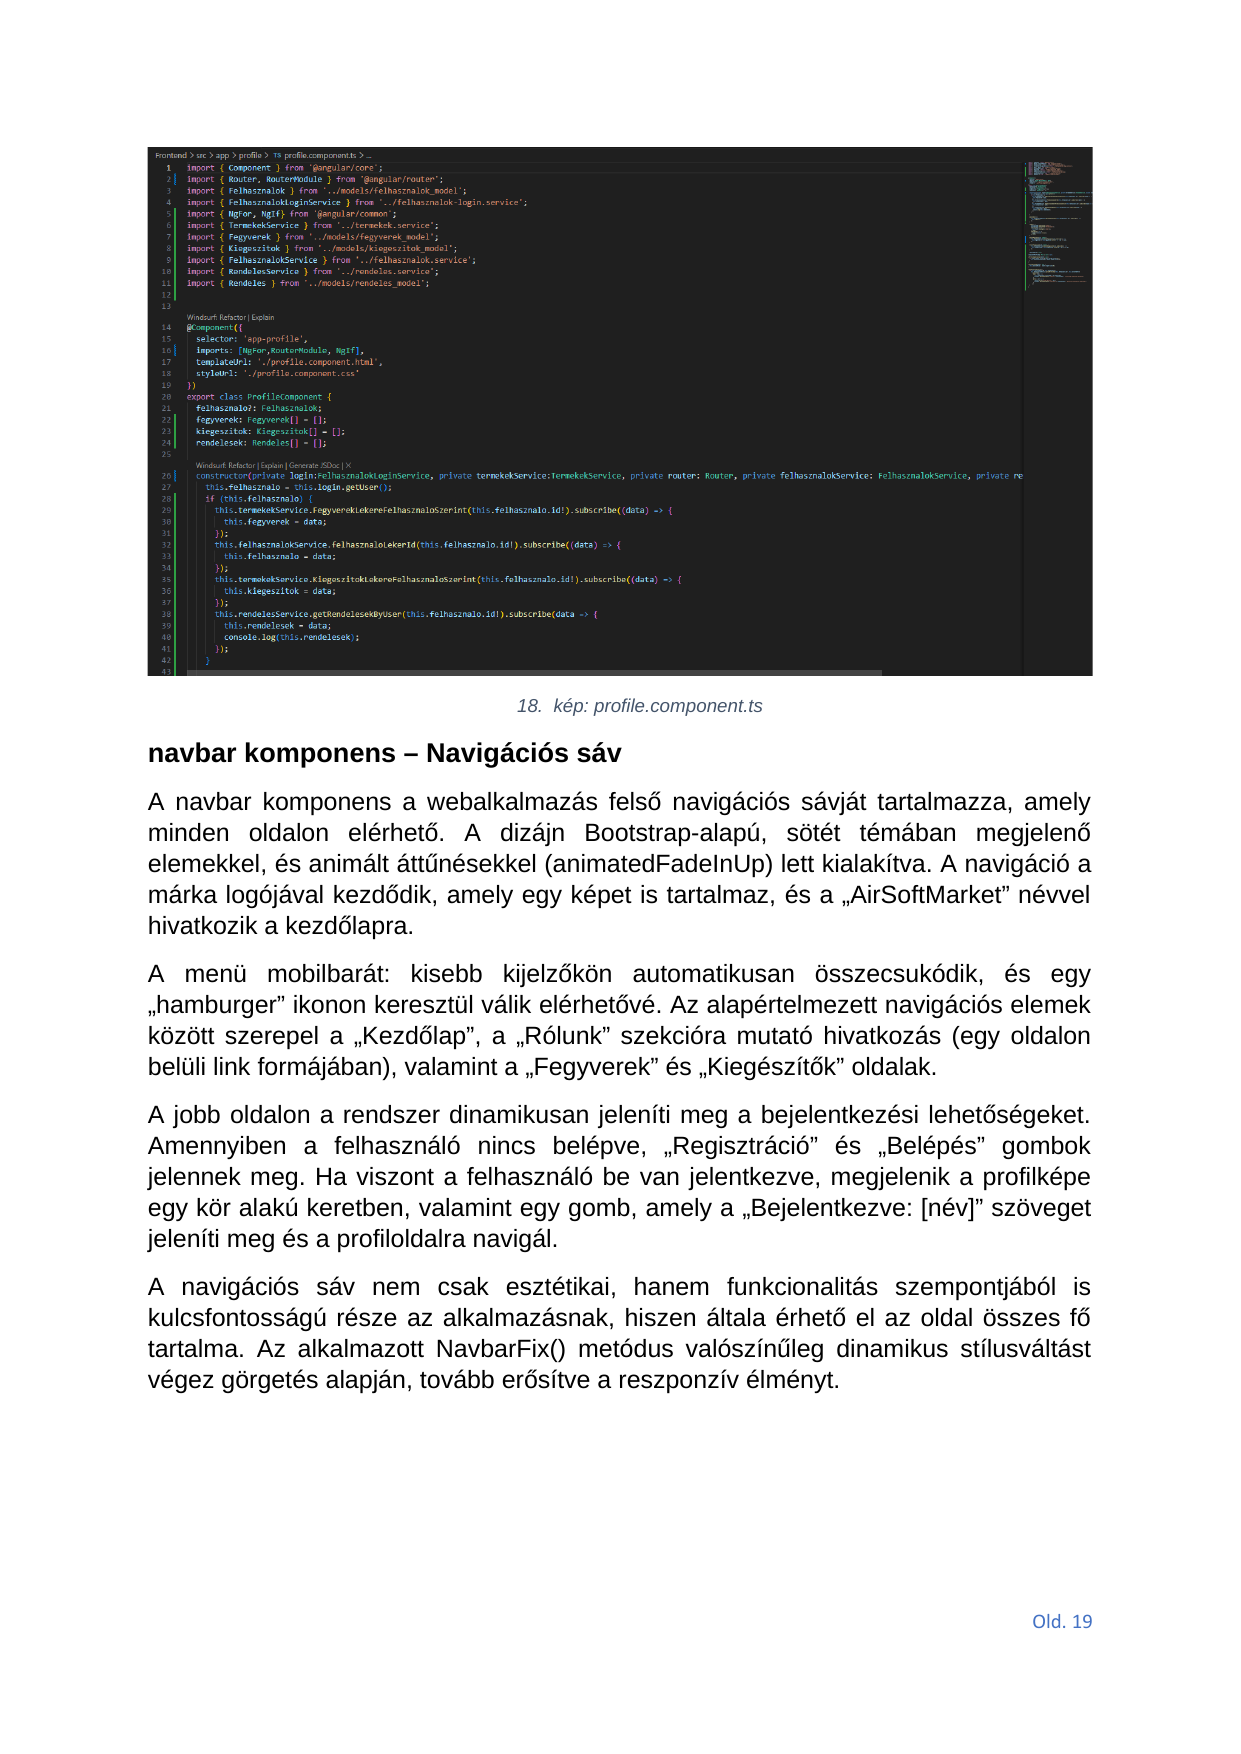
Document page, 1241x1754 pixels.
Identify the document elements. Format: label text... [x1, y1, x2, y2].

text A navigációs sáv nem csak esztétikai, hanem funkcionalitás szempontjából is kulcsfontosságú része az alkalmazásnak, hiszen általa érhető el az oldal összes fő tartalma. Az alkalmazott NavbarFix() metódus valószínűleg dinamikus stílusváltást végez görgetés alapján, tovább erősítve a reszponzív élményt. [148, 1272, 1093, 1394]
text navbar komponens – Navigációs sáv [148, 737, 1093, 768]
text A navbar komponens a webalkalmazás felső navigációs sávját tartalmazza, amely minden oldalon elérhető. A dizájn Bootstrap-alapú, sötét témában megjelenő elemekkel, és animált áttűnésekkel (animatedFadeInUp) lett kialakítva. A navigáció a márka logójával kezdődik, amely egy képet is tartalmaz, és a „AirSoftMarket” névvel hivatkozik a kezdőlapra. [148, 787, 1093, 940]
text 18. kép: profile.component.ts [148, 694, 1093, 716]
picture [147, 147, 1093, 676]
text A menü mobilbarát: kisebb kijelzőkön automatikusan összecsukódik, és egy „hamburger” ikonon keresztül válik elérhetővé. Az alapértelmezett navigációs elemek között szerepel a „Kezdőlap”, a „Rólunk” szekcióra mutató hivatkozás (egy oldalon belüli link formájában), valamint a „Fegyverek” és „Kiegészítők” oldalak. [148, 959, 1093, 1081]
text A jobb oldalon a rendszer dinamikusan jeleníti meg a bejelentkezési lehetőségeket. Amennyiben a felhasználó nincs belépve, „Regisztráció” és „Belépés” gombok jelennek meg. Ha viszont a felhasználó be van jelentkezve, megjelenik a profilképe egy kör alakú keretben, valamint egy gomb, amely a „Bejelentkezve: [név]” szöveget jeleníti meg és a profiloldalra navigál. [148, 1100, 1093, 1253]
